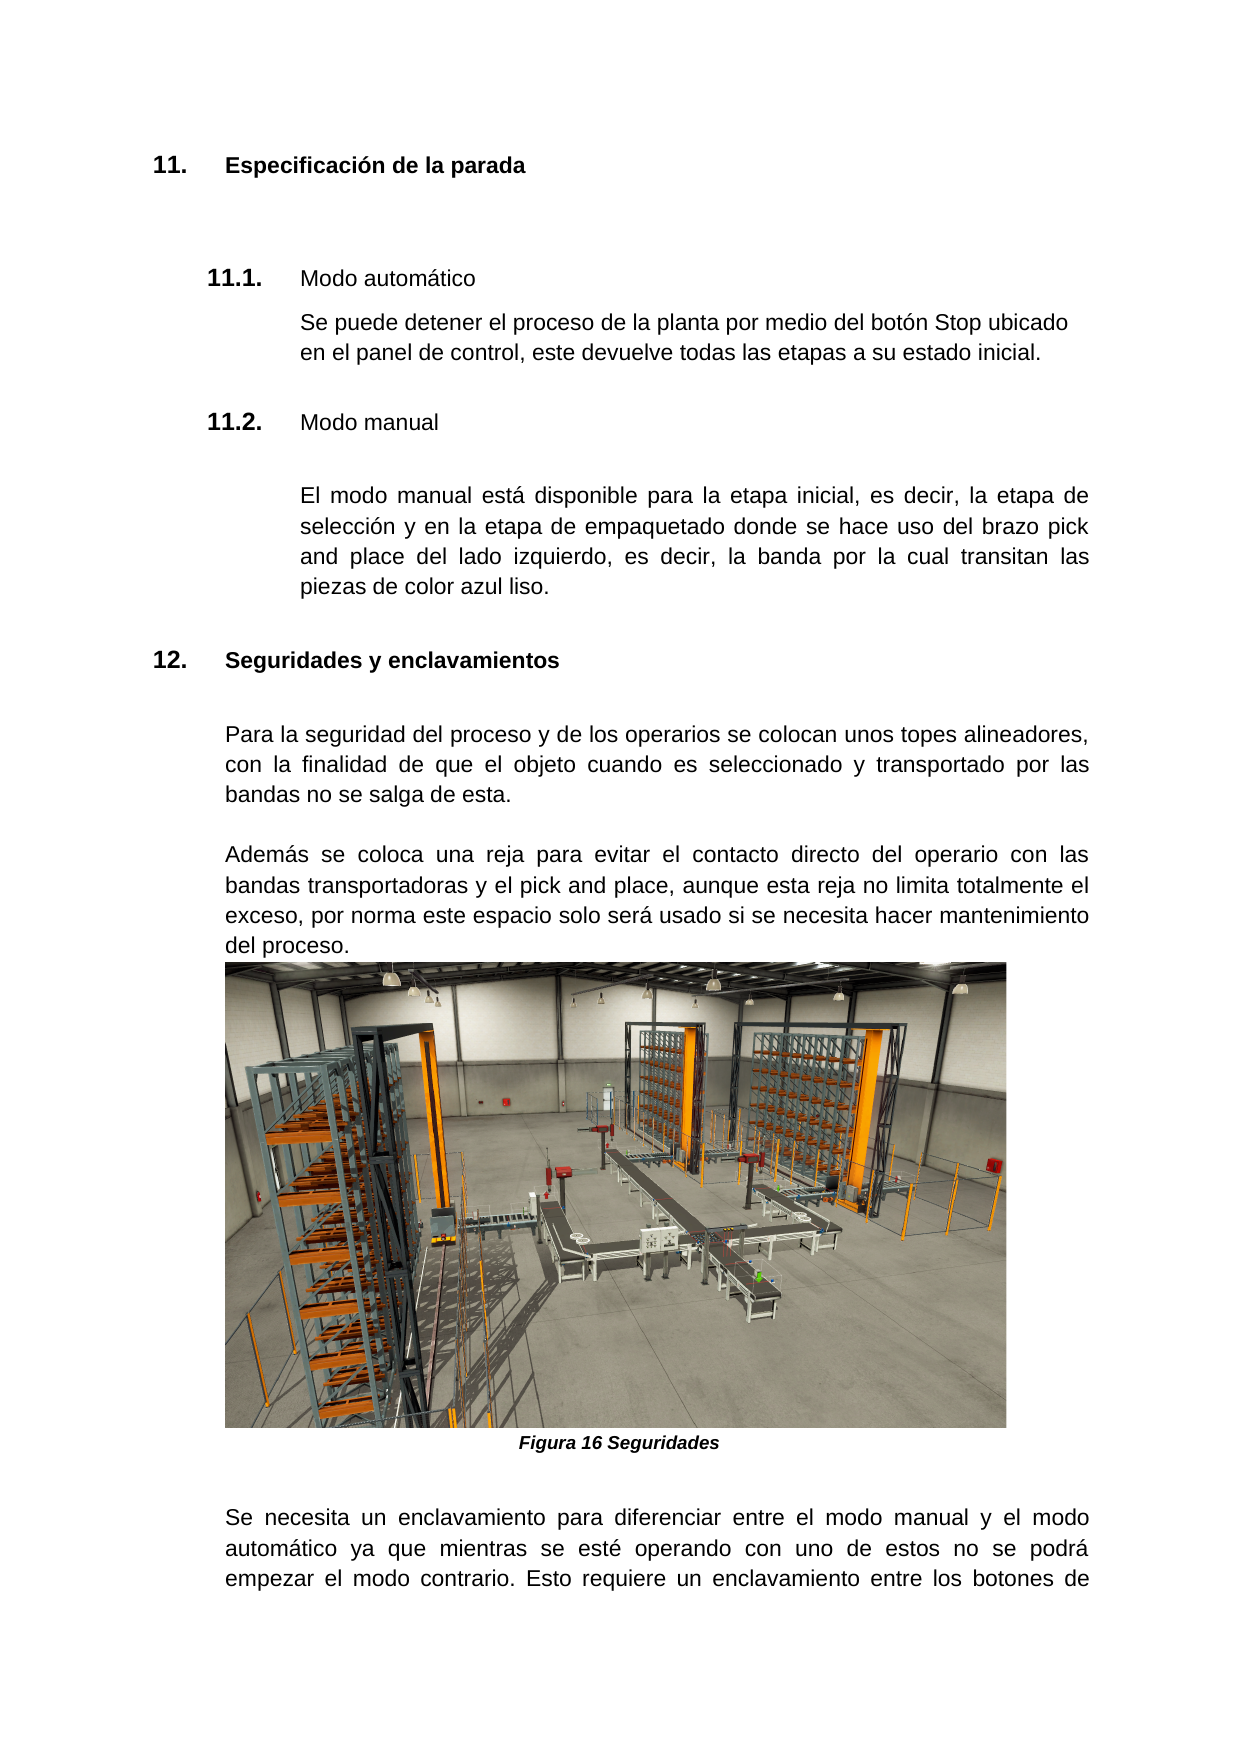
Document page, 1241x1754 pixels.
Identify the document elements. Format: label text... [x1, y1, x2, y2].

text Además se coloca una reja para evitar el contacto directo del operario con las bandas transportadoras y el pick and place, aunque esta reja no limita totalmente el exceso, por norma este espacio solo será usado si se necesita hacer mantenimiento del proceso. [225, 841, 1090, 958]
subtitle Modo automático [262, 263, 1090, 292]
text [225, 1504, 1090, 1591]
text Para la seguridad del proceso y de los operarios se colocan unos topes alineadores, con la finalidad de que el objeto cuando es seleccionado y transportado por las bandas no se salga de esta. [225, 721, 1090, 807]
subtitle Seguridades y enclavamientos [187, 645, 1090, 674]
text Figura 16 Seguridades [150, 1432, 1090, 1453]
text El modo manual está disponible para la etapa inicial, es decir, la etapa de selección y en la etapa de empaquetado donde se hace uso del brazo pick and place del lado izquierdo, es decir, la banda por la cual transitan las piezas de color azul liso. [300, 482, 1090, 599]
subtitle Especificación de la parada [187, 150, 1090, 179]
text Se puede detener el proceso de la planta por medio del botón Stop ubicado en el panel de control, este devuelve todas las etapas a su estado inicial. [300, 309, 1090, 365]
picture [225, 962, 1007, 1428]
subtitle Modo manual [262, 407, 1090, 435]
